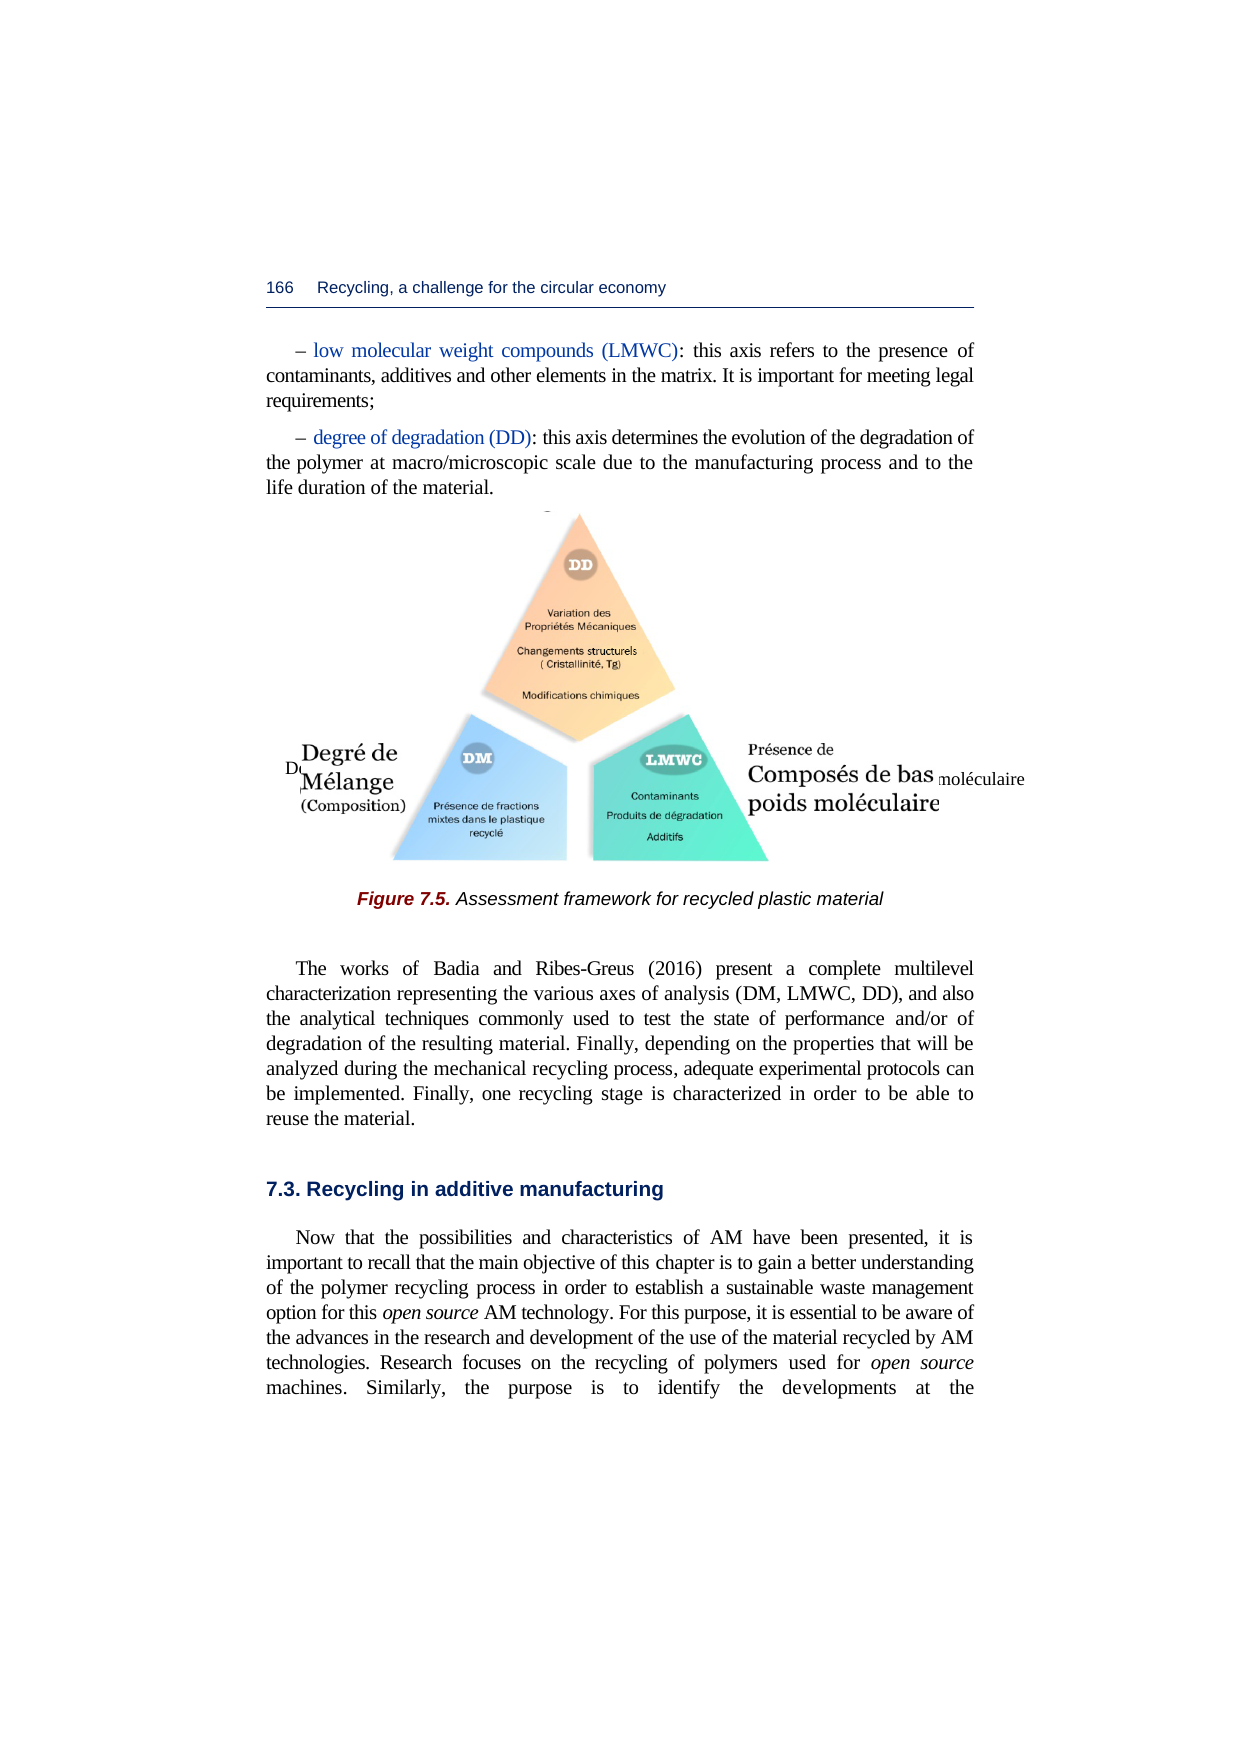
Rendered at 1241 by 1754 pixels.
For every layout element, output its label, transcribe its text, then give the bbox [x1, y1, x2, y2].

list low molecular weight compounds (LMWC): this axis refers to the presence of contaminants, additives and other elements in the matrix. It is important for meeting legal requirements; [266, 337, 974, 412]
text The works of Badia and Ribes-Greus (2016) present a complete multilevel characterization representing the various axes of analysis (DM, LMWC, DD), and also the analytical techniques commonly used to test the state of performance and/or of degradation of the resulting material. Finally, depending on the properties that will be analyzed during the mechanical recycling process, adequate experimental protocols can be implemented. Finally, one recycling stage is characterized in order to be able to reuse the material. [266, 955, 974, 1130]
text 7.3. Recycling in additive manufacturing [266, 1176, 974, 1201]
picture [301, 511, 939, 864]
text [266, 1224, 974, 1399]
list degree of degradation (DD): this axis determines the evolution of the degradation of the polymer at macro/microscopic scale due to the manufacturing process and to the life duration of the material. [266, 424, 974, 499]
text Figure 7.5. Assessment framework for recycled plastic material [266, 887, 974, 909]
